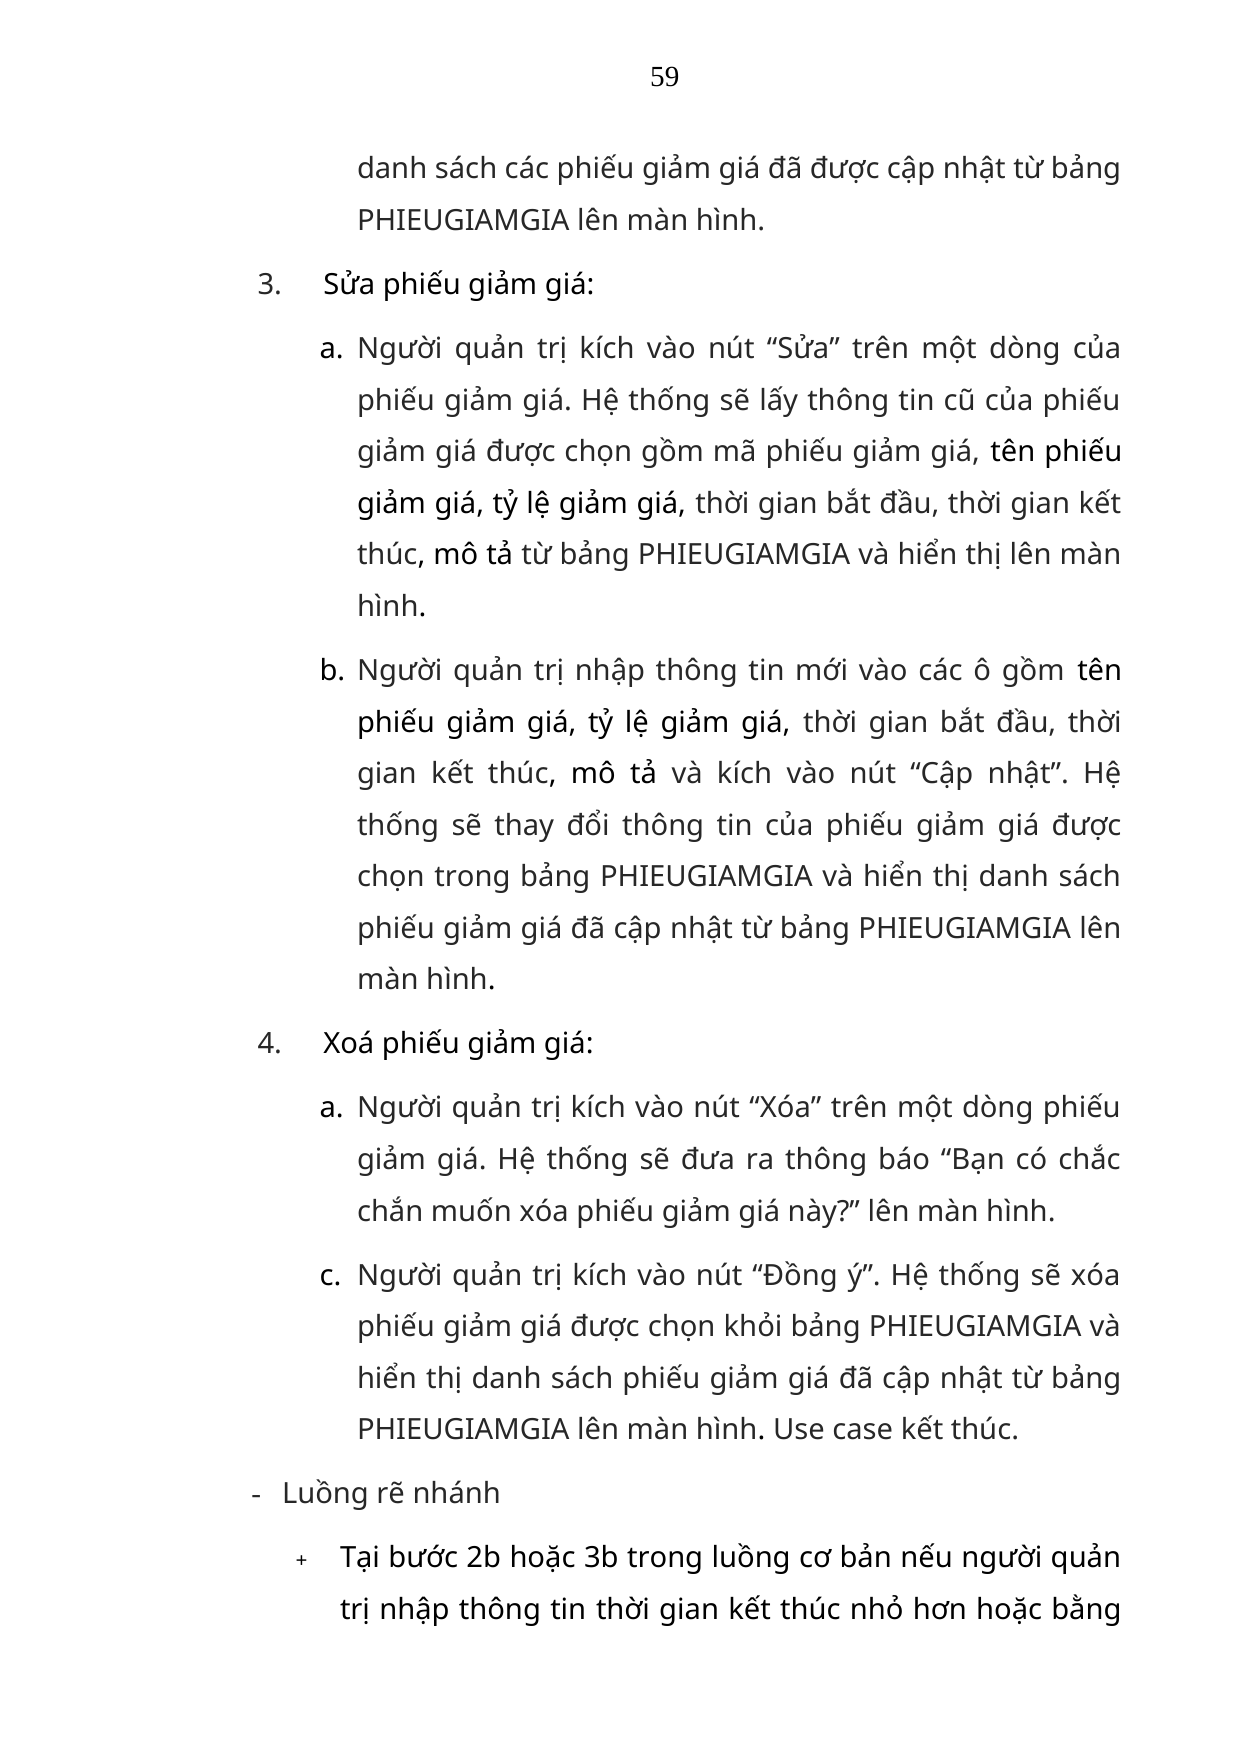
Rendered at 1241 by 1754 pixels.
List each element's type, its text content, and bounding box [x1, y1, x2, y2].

list Người quản trị kích vào nút “Đồng ý”. Hệ thống sẽ xóa phiếu giảm giá được chọn khỏi bảng PHIEUGIAMGIA và hiển thị danh sách phiếu giảm giá đã cập nhật từ bảng PHIEUGIAMGIA lên màn hình. Use case kết thúc. [319, 1254, 1122, 1448]
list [319, 148, 1122, 239]
list Sửa phiếu giảm giá: [282, 263, 1122, 303]
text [295, 1537, 1122, 1628]
list Xoá phiếu giảm giá: [282, 1023, 1122, 1062]
list Người quản trị nhập thông tin mới vào các ô gồm tên phiếu giảm giá, tỷ lệ giảm giá, thời gian bắt đầu, thời gian kết thúc, mô tả và kích vào nút “Cập nhật”. Hệ thống sẽ thay đổi thông tin của phiếu giảm giá được chọn trong bảng PHIEUGIAMGIA và hiển thị danh sách phiếu giảm giá đã cập nhật từ bảng PHIEUGIAMGIA lên màn hình. [319, 649, 1122, 998]
text Luồng rẽ nhánh [251, 1473, 1122, 1512]
list Người quản trị kích vào nút “Xóa” trên một dòng phiếu giảm giá. Hệ thống sẽ đưa ra thông báo “Bạn có chắc chắn muốn xóa phiếu giảm giá này?” lên màn hình. [319, 1087, 1122, 1229]
list Người quản trị kích vào nút “Sửa” trên một dòng của phiếu giảm giá. Hệ thống sẽ lấy thông tin cũ của phiếu giảm giá được chọn gồm mã phiếu giảm giá, tên phiếu giảm giá, tỷ lệ giảm giá, thời gian bắt đầu, thời gian kết thúc, mô tả từ bảng PHIEUGIAMGIA và hiển thị lên màn hình. [319, 327, 1122, 625]
